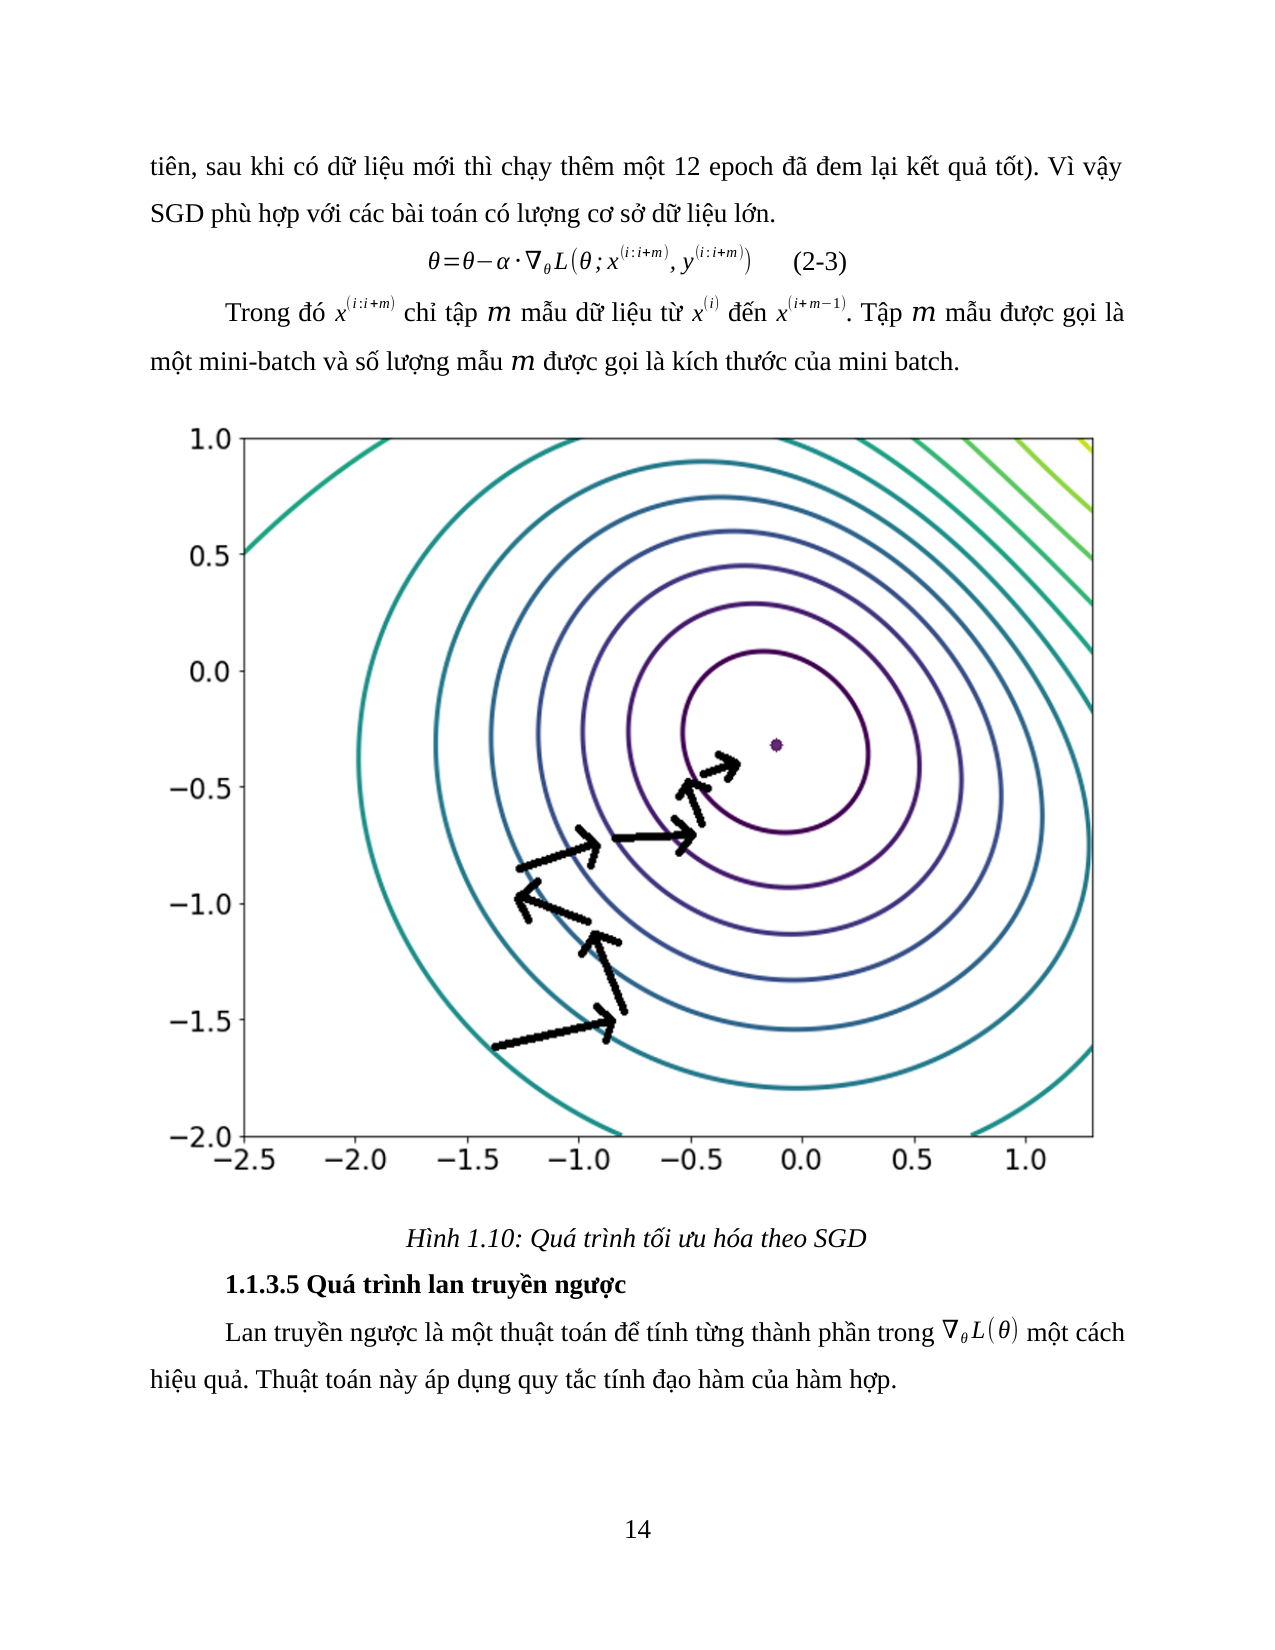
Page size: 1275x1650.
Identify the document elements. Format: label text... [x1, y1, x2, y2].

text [150, 150, 1125, 228]
text Lan truyền ngược là một thuật toán để tính từng thành phần trong một cách hiệu quả. Thuật toán này áp dụng quy tắc tính đạo hàm của hàm hợp. [150, 1315, 1125, 1394]
picture [150, 392, 1125, 1207]
text Hình 1.10: Quá trình tối ưu hóa theo SGD [150, 1222, 1125, 1253]
text (2-3) [150, 243, 1125, 278]
text 1.1.3.5 Quá trình lan truyền ngược [150, 1268, 1125, 1300]
text Trong đó chỉ tập 𝑚 mẫu dữ liệu từ đến . Tập 𝑚 mẫu được gọi là một mini-batch và số lượng mẫu 𝑚 được gọi là kích thước của mini batch. [150, 294, 1125, 376]
